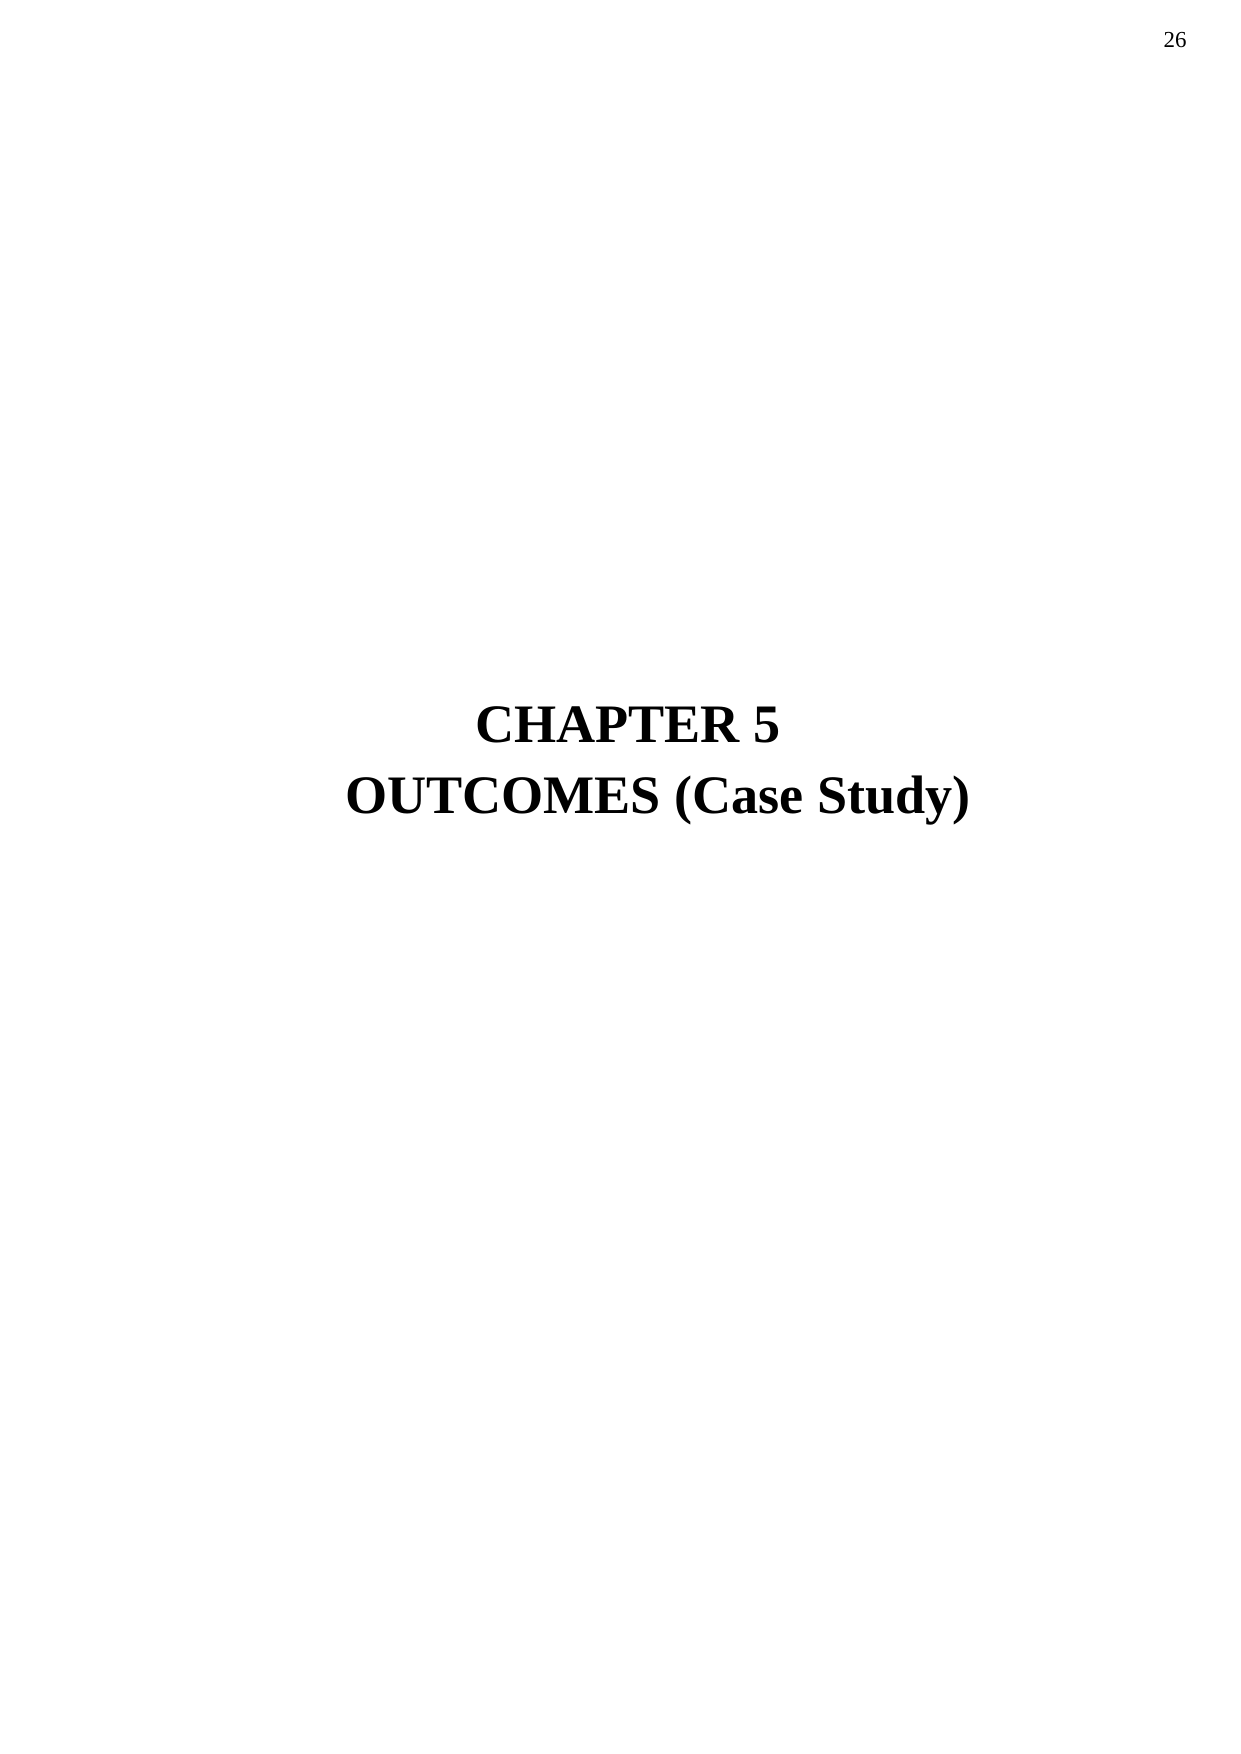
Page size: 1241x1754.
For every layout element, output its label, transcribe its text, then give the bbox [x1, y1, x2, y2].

subtitle CHAPTER 5 [408, 691, 982, 754]
text OUTCOMES (Case Study) [333, 763, 982, 826]
